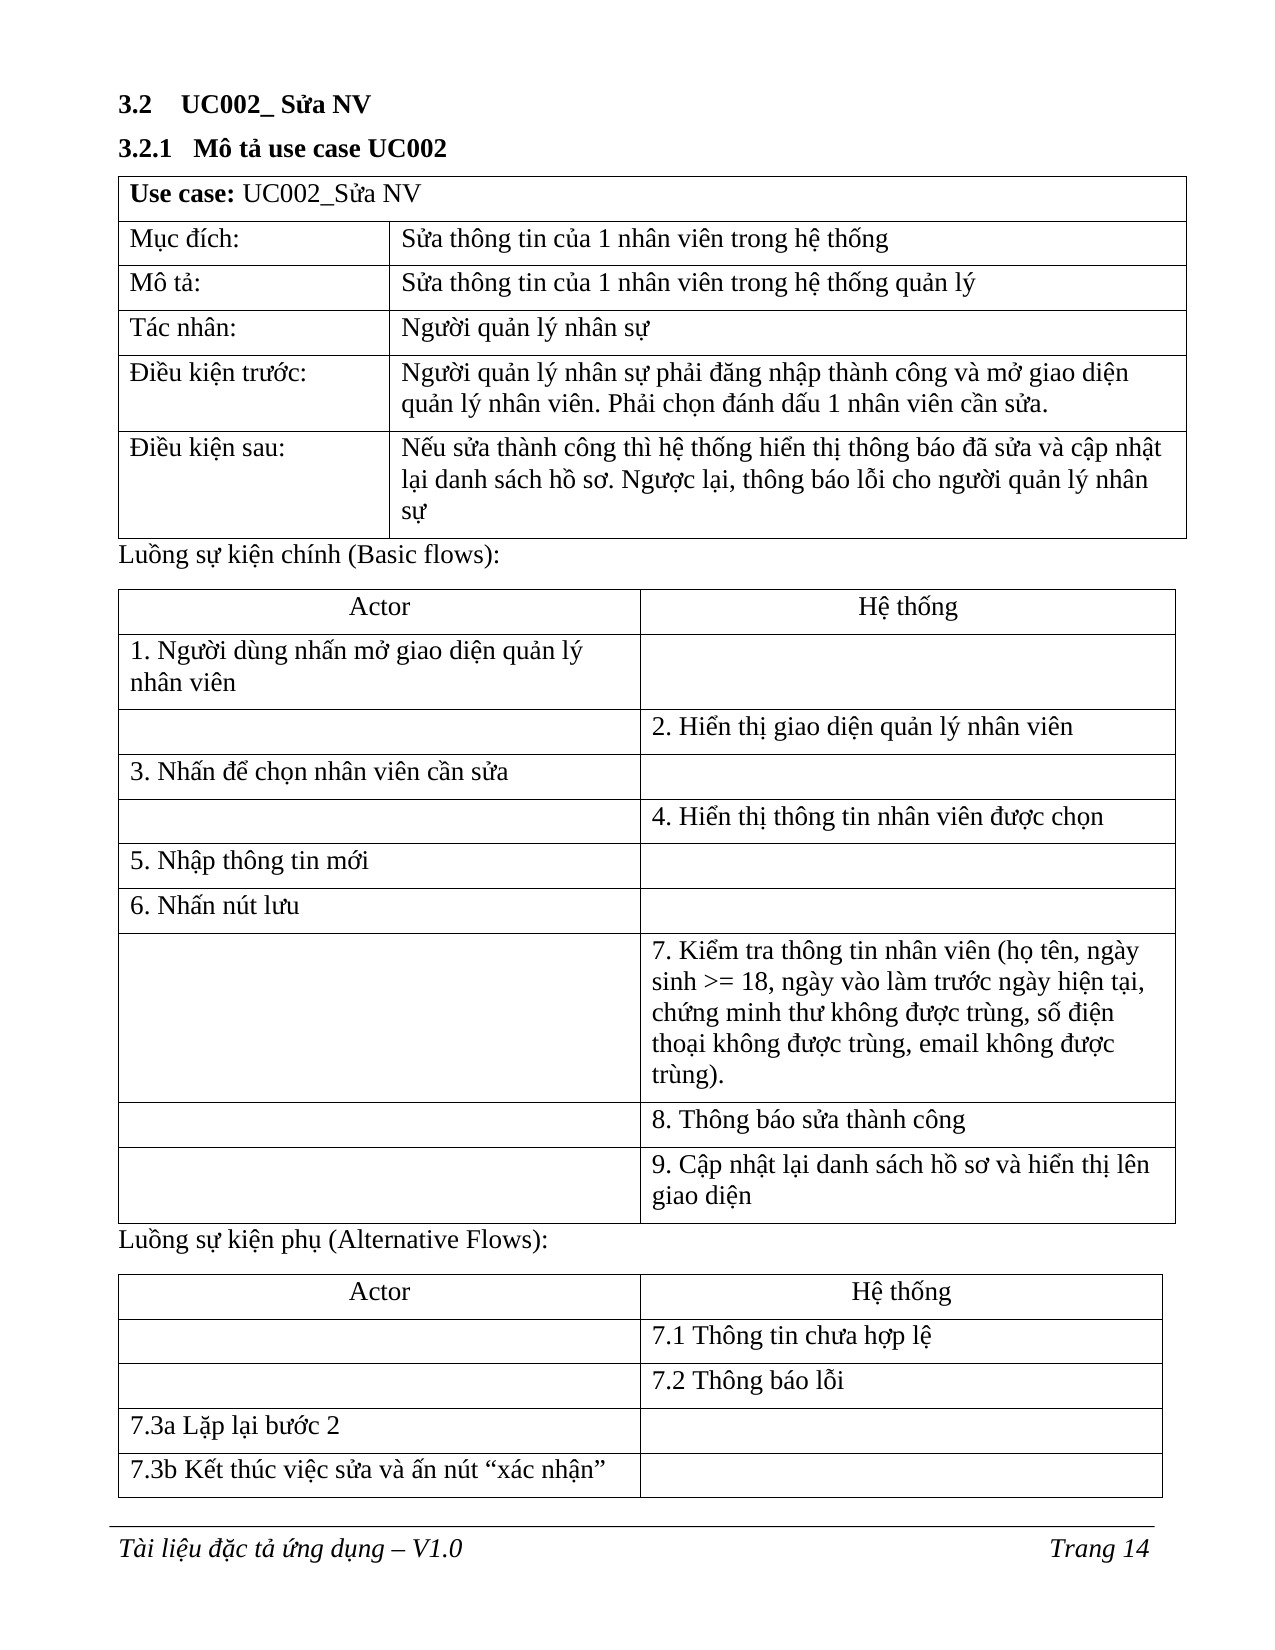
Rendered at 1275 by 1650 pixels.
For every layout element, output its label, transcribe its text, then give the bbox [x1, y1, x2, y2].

table_cell 3. Nhấn để chọn nhân viên cần sửa [119, 755, 640, 799]
table_cell Mô tả: [119, 266, 389, 310]
table_cell [119, 1364, 640, 1408]
table_header Use case: UC002_Sửa NV [119, 177, 1186, 221]
table_cell Sửa thông tin của 1 nhân viên trong hệ thống quản lý [390, 266, 1186, 310]
text Luồng sự kiện phụ (Alternative Flows): [118, 1223, 1186, 1255]
table_cell 1. Người dùng nhấn mở giao diện quản lý nhân viên [119, 635, 640, 709]
table_cell 5. Nhập thông tin mới [119, 844, 640, 888]
table_cell Nếu sửa thành công thì hệ thống hiển thị thông báo đã sửa và cập nhật lại danh sách hồ sơ. Ngược lại, thông báo lỗi cho người quản lý nhân sự [390, 432, 1186, 537]
table_cell 9. Cập nhật lại danh sách hồ sơ và hiển thị lên giao diện [641, 1148, 1175, 1222]
table_cell [641, 844, 1175, 888]
table_cell 8. Thông báo sửa thành công [641, 1103, 1175, 1147]
table_cell 2. Hiển thị giao diện quản lý nhân viên [641, 710, 1175, 754]
table_cell Người quản lý nhân sự [390, 311, 1186, 355]
table_header Actor [119, 1275, 640, 1318]
table_cell [641, 755, 1175, 799]
table_cell Điều kiện sau: [119, 432, 389, 537]
table_cell Tác nhân: [119, 311, 389, 355]
table_cell [641, 635, 1175, 709]
table_cell [119, 800, 640, 843]
table_cell [641, 1409, 1162, 1452]
table_cell 7. Kiểm tra thông tin nhân viên (họ tên, ngày sinh >= 18, ngày vào làm trước ngày hiện tại, chứng minh thư không được trùng, số điện thoại không được trùng, email không được trùng). [641, 934, 1175, 1102]
table_cell [119, 710, 640, 754]
subtitle Mô tả use case UC002 [118, 132, 1186, 163]
table_cell Điều kiện trước: [119, 356, 389, 431]
table_cell 7.2 Thông báo lỗi [641, 1364, 1162, 1408]
table_cell [119, 934, 640, 1102]
table_cell [119, 1103, 640, 1147]
table_cell 7.3a Lặp lại bước 2 [119, 1409, 640, 1452]
table_cell 7.3b Kết thúc việc sửa và ấn nút “xác nhận” [119, 1454, 640, 1497]
table_cell [119, 1320, 640, 1363]
table_cell Mục đích: [119, 222, 389, 265]
table_header Hệ thống [641, 1275, 1162, 1318]
table_header Hệ thống [641, 590, 1175, 633]
table_header Actor [119, 590, 640, 633]
table_cell Người quản lý nhân sự phải đăng nhập thành công và mở giao diện quản lý nhân viên. Phải chọn đánh dấu 1 nhân viên cần sửa. [390, 356, 1186, 431]
table_cell 7.1 Thông tin chưa hợp lệ [641, 1320, 1162, 1363]
table_cell [641, 1454, 1162, 1497]
table_cell 6. Nhấn nút lưu [119, 889, 640, 933]
text Luồng sự kiện chính (Basic flows): [118, 539, 1186, 570]
table_cell 4. Hiển thị thông tin nhân viên được chọn [641, 800, 1175, 843]
table_cell [641, 889, 1175, 933]
table_cell [119, 1148, 640, 1222]
subtitle UC002_ Sửa NV [118, 89, 1186, 120]
table_cell Sửa thông tin của 1 nhân viên trong hệ thống [390, 222, 1186, 265]
